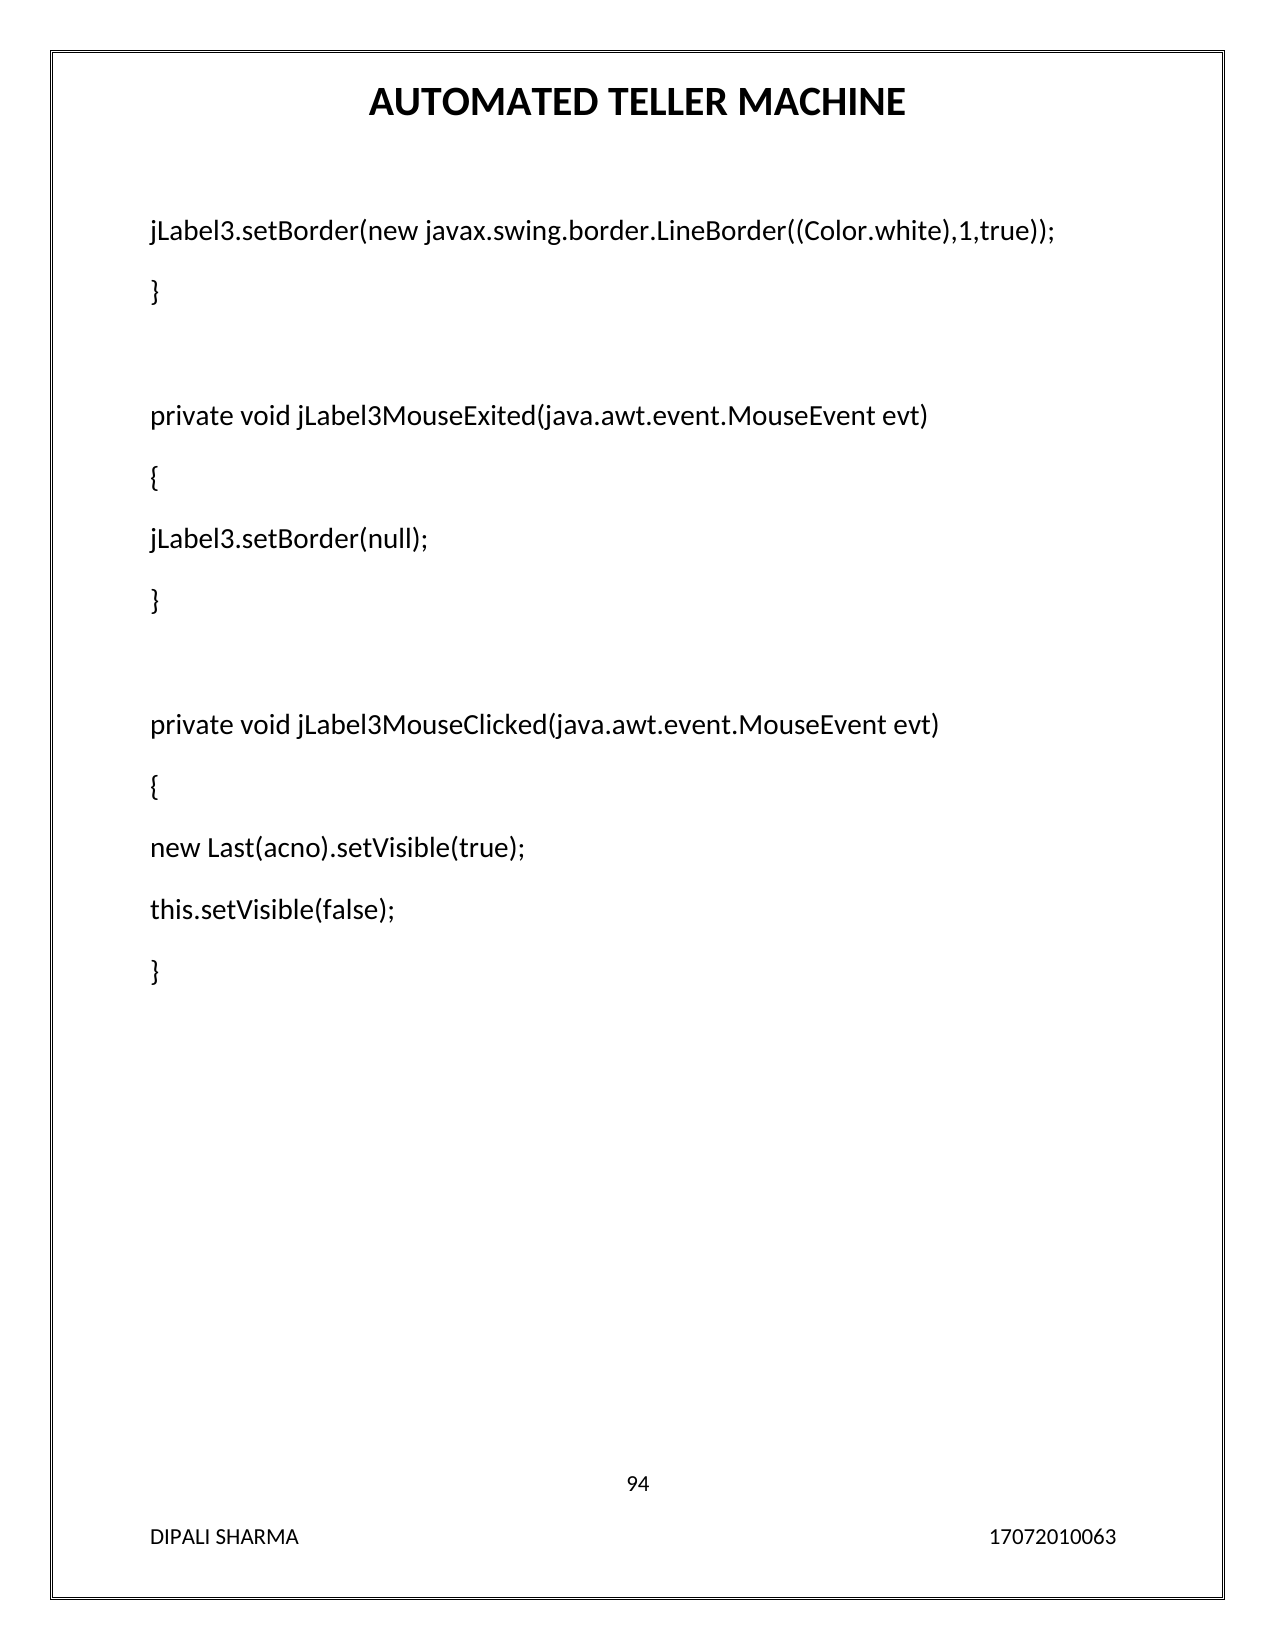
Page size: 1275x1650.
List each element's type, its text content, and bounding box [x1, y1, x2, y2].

text jLabel3.setBorder(null); [150, 521, 1125, 556]
text } [150, 582, 1125, 618]
text private void jLabel3MouseExited(java.awt.event.MouseEvent evt) [150, 397, 1125, 433]
text this.setVisible(false); [150, 891, 1125, 927]
text } [150, 273, 1125, 309]
text jLabel3.setBorder(new javax.swing.border.LineBorder((Color.white),1,true)); [150, 212, 1125, 247]
text { [150, 768, 1125, 803]
text } [150, 953, 1125, 989]
text { [150, 459, 1125, 494]
text new Last(acno).setVisible(true); [150, 829, 1125, 865]
text private void jLabel3MouseClicked(java.awt.event.MouseEvent evt) [150, 706, 1125, 742]
